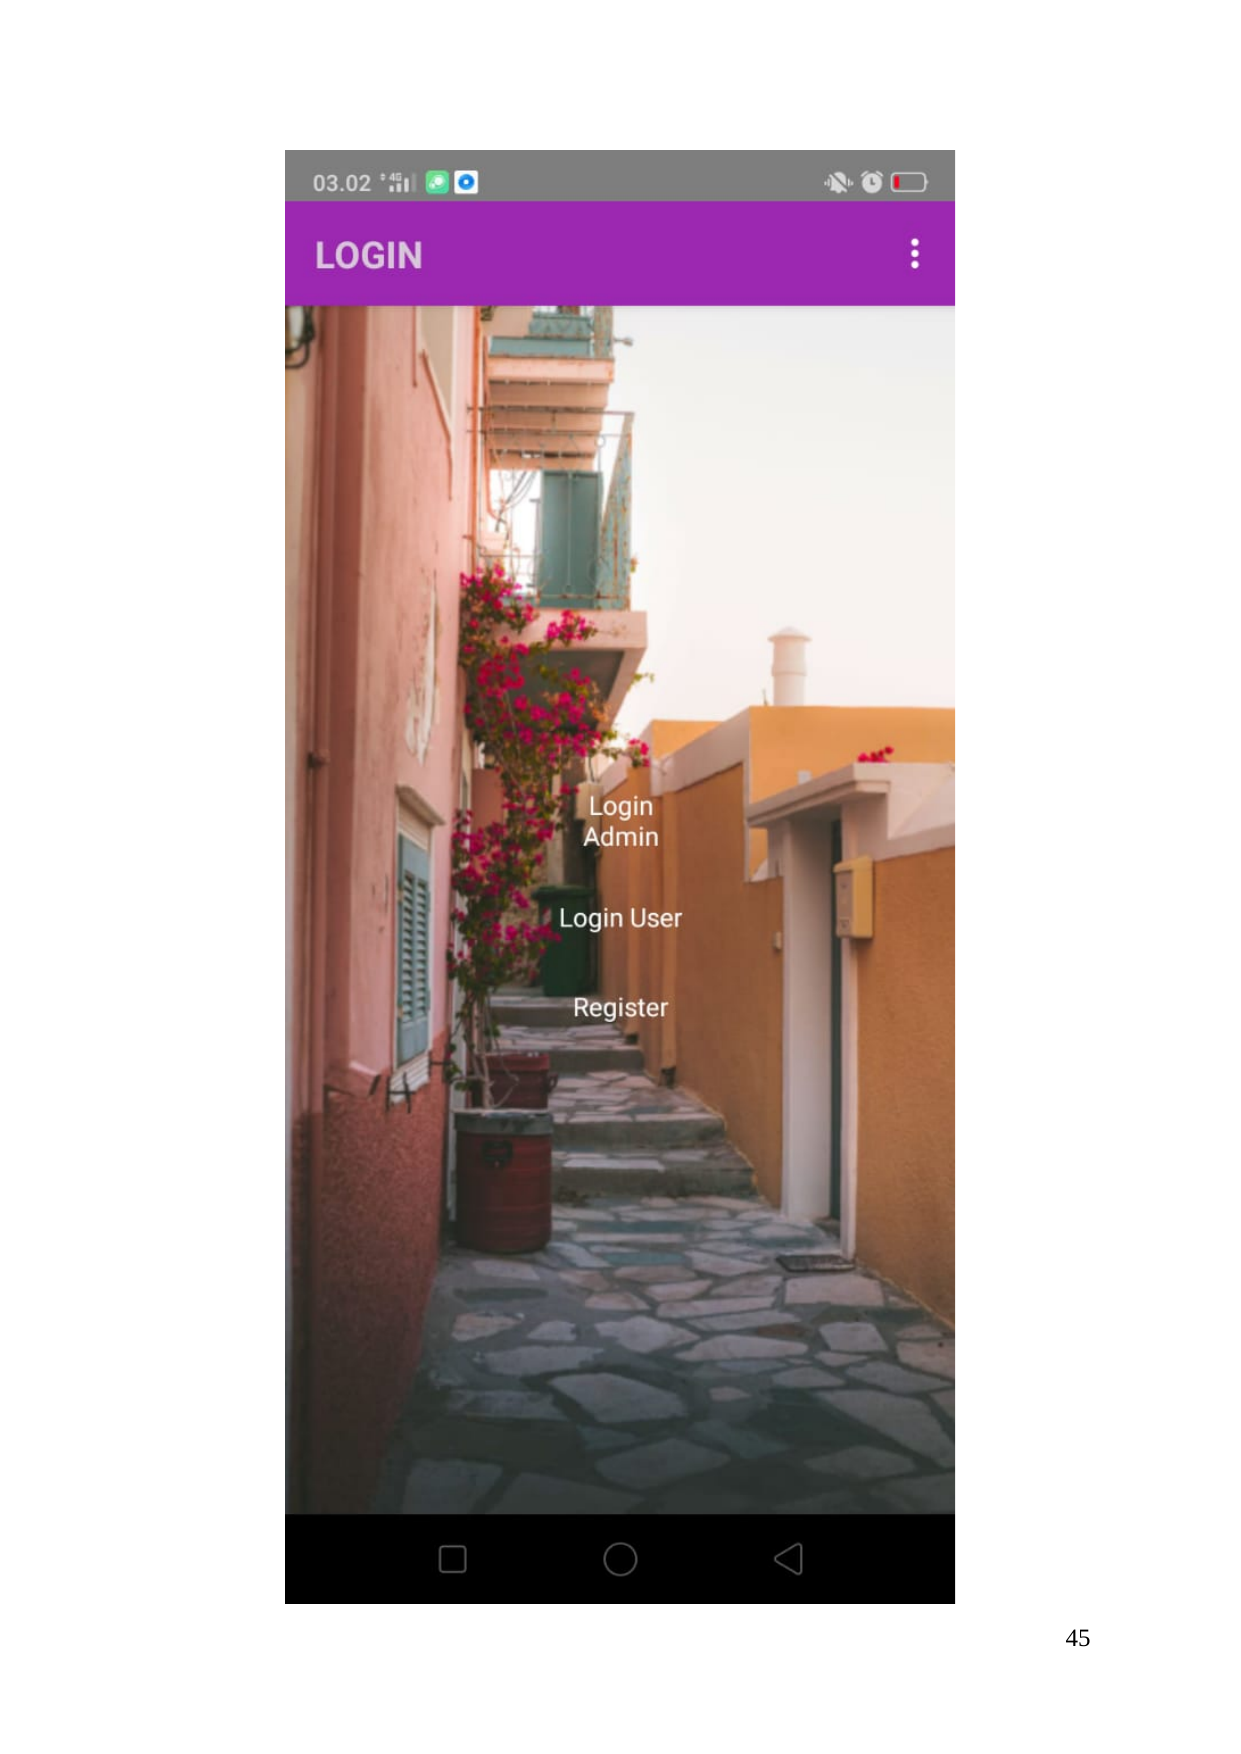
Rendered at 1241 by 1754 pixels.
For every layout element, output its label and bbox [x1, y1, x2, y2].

picture [285, 150, 956, 1604]
